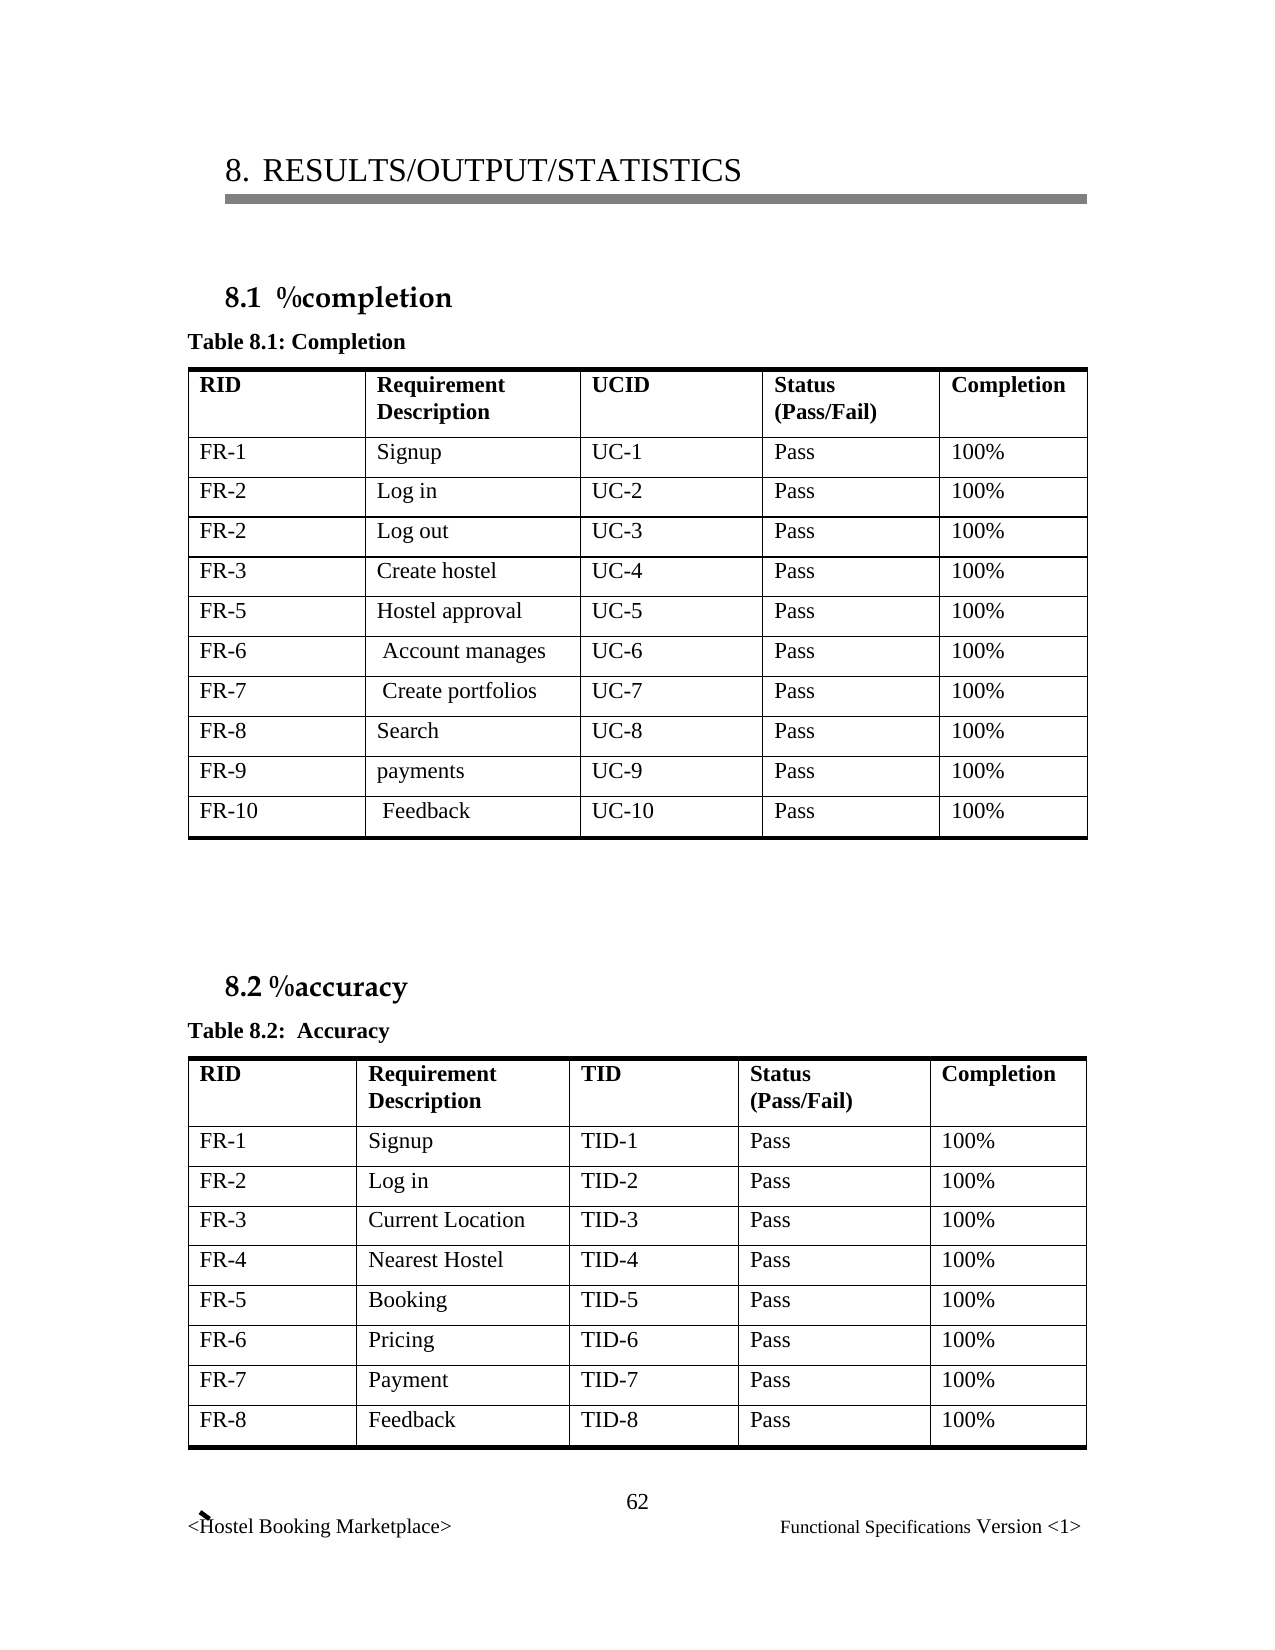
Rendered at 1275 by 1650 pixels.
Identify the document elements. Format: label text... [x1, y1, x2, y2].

table_cell UC-1 [581, 438, 762, 477]
table_cell Pass [739, 1127, 930, 1166]
table_header Requirement Description [366, 372, 580, 437]
text Table 8.1: Completion [187, 328, 1087, 354]
table_header Status (Pass/Fail) [763, 372, 939, 437]
table_cell 100% [940, 518, 1087, 556]
table_cell 100% [931, 1406, 1086, 1445]
list %accuracy [225, 969, 1087, 1004]
table_cell Nearest Hostel [357, 1246, 569, 1285]
table_cell Search [366, 717, 580, 756]
table_cell Pass [739, 1326, 930, 1365]
table_cell FR-3 [189, 1207, 356, 1245]
table_cell FR-9 [189, 757, 365, 796]
table_cell Pass [739, 1366, 930, 1405]
table_cell FR-6 [189, 637, 365, 676]
table_cell 100% [940, 677, 1087, 716]
table_header RID [189, 372, 365, 437]
table_cell FR-3 [189, 558, 365, 596]
subtitle RESULTS/OUTPUT/STATISTICS [225, 150, 1087, 194]
table_header Requirement Description [357, 1061, 569, 1126]
table_cell TID-7 [570, 1366, 738, 1405]
table_cell Pass [763, 797, 939, 836]
table_cell TID-8 [570, 1406, 738, 1445]
table_cell Pass [739, 1406, 930, 1445]
table_cell 100% [931, 1286, 1086, 1325]
table_cell FR-8 [189, 717, 365, 756]
table_cell Feedback [357, 1406, 569, 1445]
table_cell 100% [940, 757, 1087, 796]
table_cell TID-4 [570, 1246, 738, 1285]
table_cell TID-1 [570, 1127, 738, 1166]
table_cell UC-10 [581, 797, 762, 836]
table_cell Log in [357, 1167, 569, 1206]
table_cell Log out [366, 518, 580, 556]
table_header UCID [581, 372, 762, 437]
table_cell Signup [357, 1127, 569, 1166]
table_cell Account manages [366, 637, 580, 676]
table_header TID [570, 1061, 738, 1126]
table_cell Signup [366, 438, 580, 477]
table_cell Pass [739, 1286, 930, 1325]
table_header Completion [931, 1061, 1086, 1126]
table_cell FR-1 [189, 438, 365, 477]
table_cell 100% [931, 1326, 1086, 1365]
table_cell FR-6 [189, 1326, 356, 1365]
table_cell Pass [763, 478, 939, 516]
table_cell Pass [763, 637, 939, 676]
table_cell 100% [931, 1127, 1086, 1166]
table_cell UC-9 [581, 757, 762, 796]
table_cell UC-4 [581, 558, 762, 596]
table_cell 100% [940, 438, 1087, 477]
table_cell Pass [763, 757, 939, 796]
table_cell FR-2 [189, 478, 365, 516]
table_cell FR-1 [189, 1127, 356, 1166]
table_cell UC-5 [581, 597, 762, 636]
table_cell Pass [763, 558, 939, 596]
table_header RID [189, 1061, 356, 1126]
table_cell Pass [739, 1167, 930, 1206]
table_cell payments [366, 757, 580, 796]
table_cell Pass [763, 518, 939, 556]
table_cell Booking [357, 1286, 569, 1325]
table_cell 100% [931, 1246, 1086, 1285]
table_cell FR-5 [189, 597, 365, 636]
table_cell UC-7 [581, 677, 762, 716]
table_cell Feedback [366, 797, 580, 836]
table_cell 100% [931, 1207, 1086, 1245]
table_cell Pass [763, 597, 939, 636]
table_cell 100% [940, 637, 1087, 676]
table_cell Create portfolios [366, 677, 580, 716]
table_cell Pass [763, 438, 939, 477]
table_header Status (Pass/Fail) [739, 1061, 930, 1126]
table_cell FR-7 [189, 677, 365, 716]
table_cell FR-7 [189, 1366, 356, 1405]
table_cell Pass [763, 717, 939, 756]
table_cell Payment [357, 1366, 569, 1405]
table_cell FR-10 [189, 797, 365, 836]
table_cell TID-3 [570, 1207, 738, 1245]
table_cell 100% [940, 597, 1087, 636]
table_cell TID-5 [570, 1286, 738, 1325]
table_cell 100% [931, 1167, 1086, 1206]
table_cell FR-2 [189, 518, 365, 556]
table_cell Pass [739, 1207, 930, 1245]
table_cell Pass [739, 1246, 930, 1285]
text Table 8.2: Accuracy [187, 1017, 1087, 1043]
table_cell Pass [763, 677, 939, 716]
table_cell TID-6 [570, 1326, 738, 1365]
table_cell FR-5 [189, 1286, 356, 1325]
table_cell UC-3 [581, 518, 762, 556]
table_cell 100% [940, 797, 1087, 836]
table_cell FR-4 [189, 1246, 356, 1285]
table_cell UC-6 [581, 637, 762, 676]
table_cell 100% [940, 717, 1087, 756]
table_cell Log in [366, 478, 580, 516]
table_cell TID-2 [570, 1167, 738, 1206]
table_header Completion [940, 372, 1087, 437]
table_cell Hostel approval [366, 597, 580, 636]
table_cell 100% [940, 478, 1087, 516]
table_cell Create hostel [366, 558, 580, 596]
table_cell Pricing [357, 1326, 569, 1365]
table_cell Current Location [357, 1207, 569, 1245]
table_cell UC-8 [581, 717, 762, 756]
table_cell 100% [931, 1366, 1086, 1405]
table_cell FR-2 [189, 1167, 356, 1206]
table_cell UC-2 [581, 478, 762, 516]
list %completion [225, 280, 1087, 315]
table_cell FR-8 [189, 1406, 356, 1445]
table_cell 100% [940, 558, 1087, 596]
